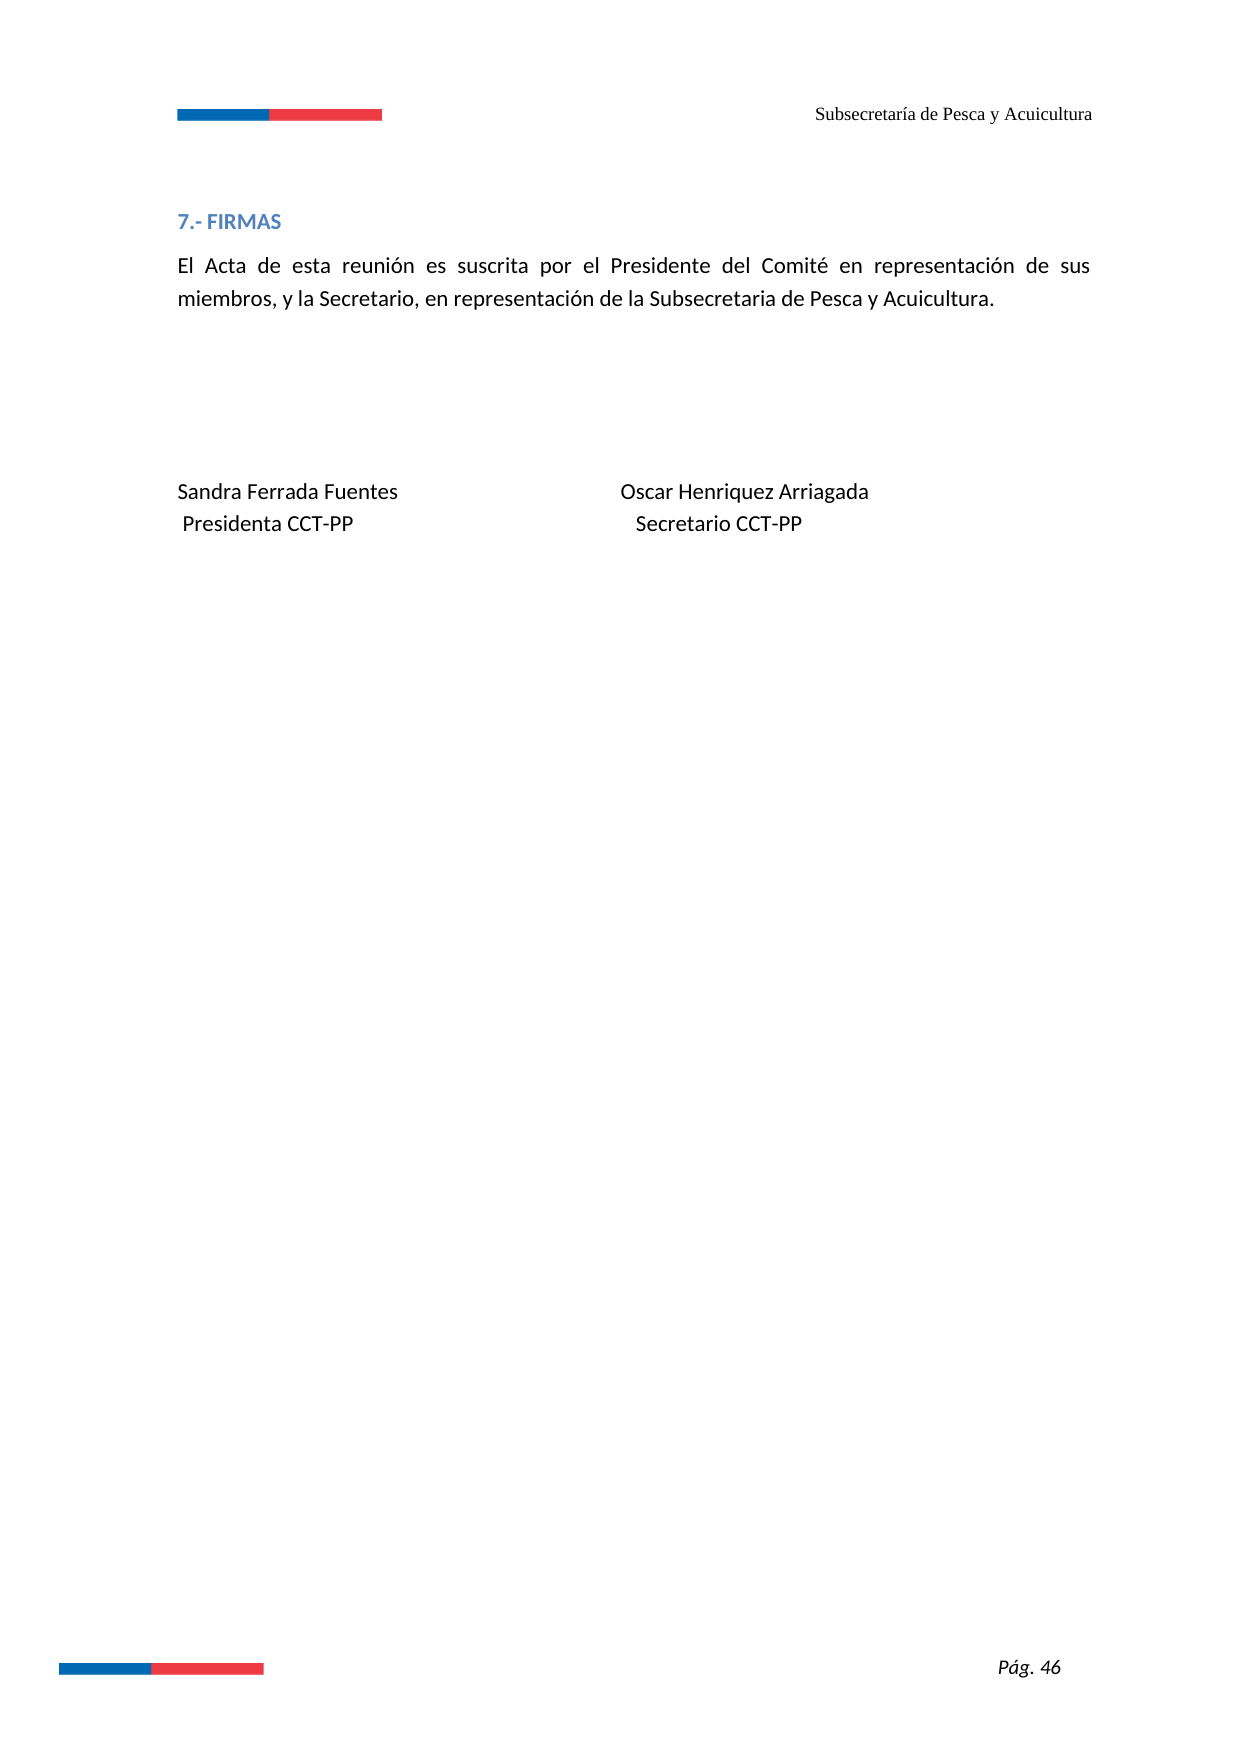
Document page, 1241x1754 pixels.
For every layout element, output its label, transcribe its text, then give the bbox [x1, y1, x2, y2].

picture [59, 1663, 264, 1675]
text El Acta de esta reunión es suscrita por el Presidente del Comité en representación de sus miembros, y la Secretario, en representación de la Subsecretaria de Pesca y Acuicultura. [177, 251, 1092, 312]
picture [177, 109, 382, 121]
text Sandra Ferrada Fuentes Oscar Henriquez Arriagada Presidenta CCT-PP Secretario CCT-PP [177, 477, 1092, 537]
text 7.- FIRMAS [177, 207, 1092, 235]
